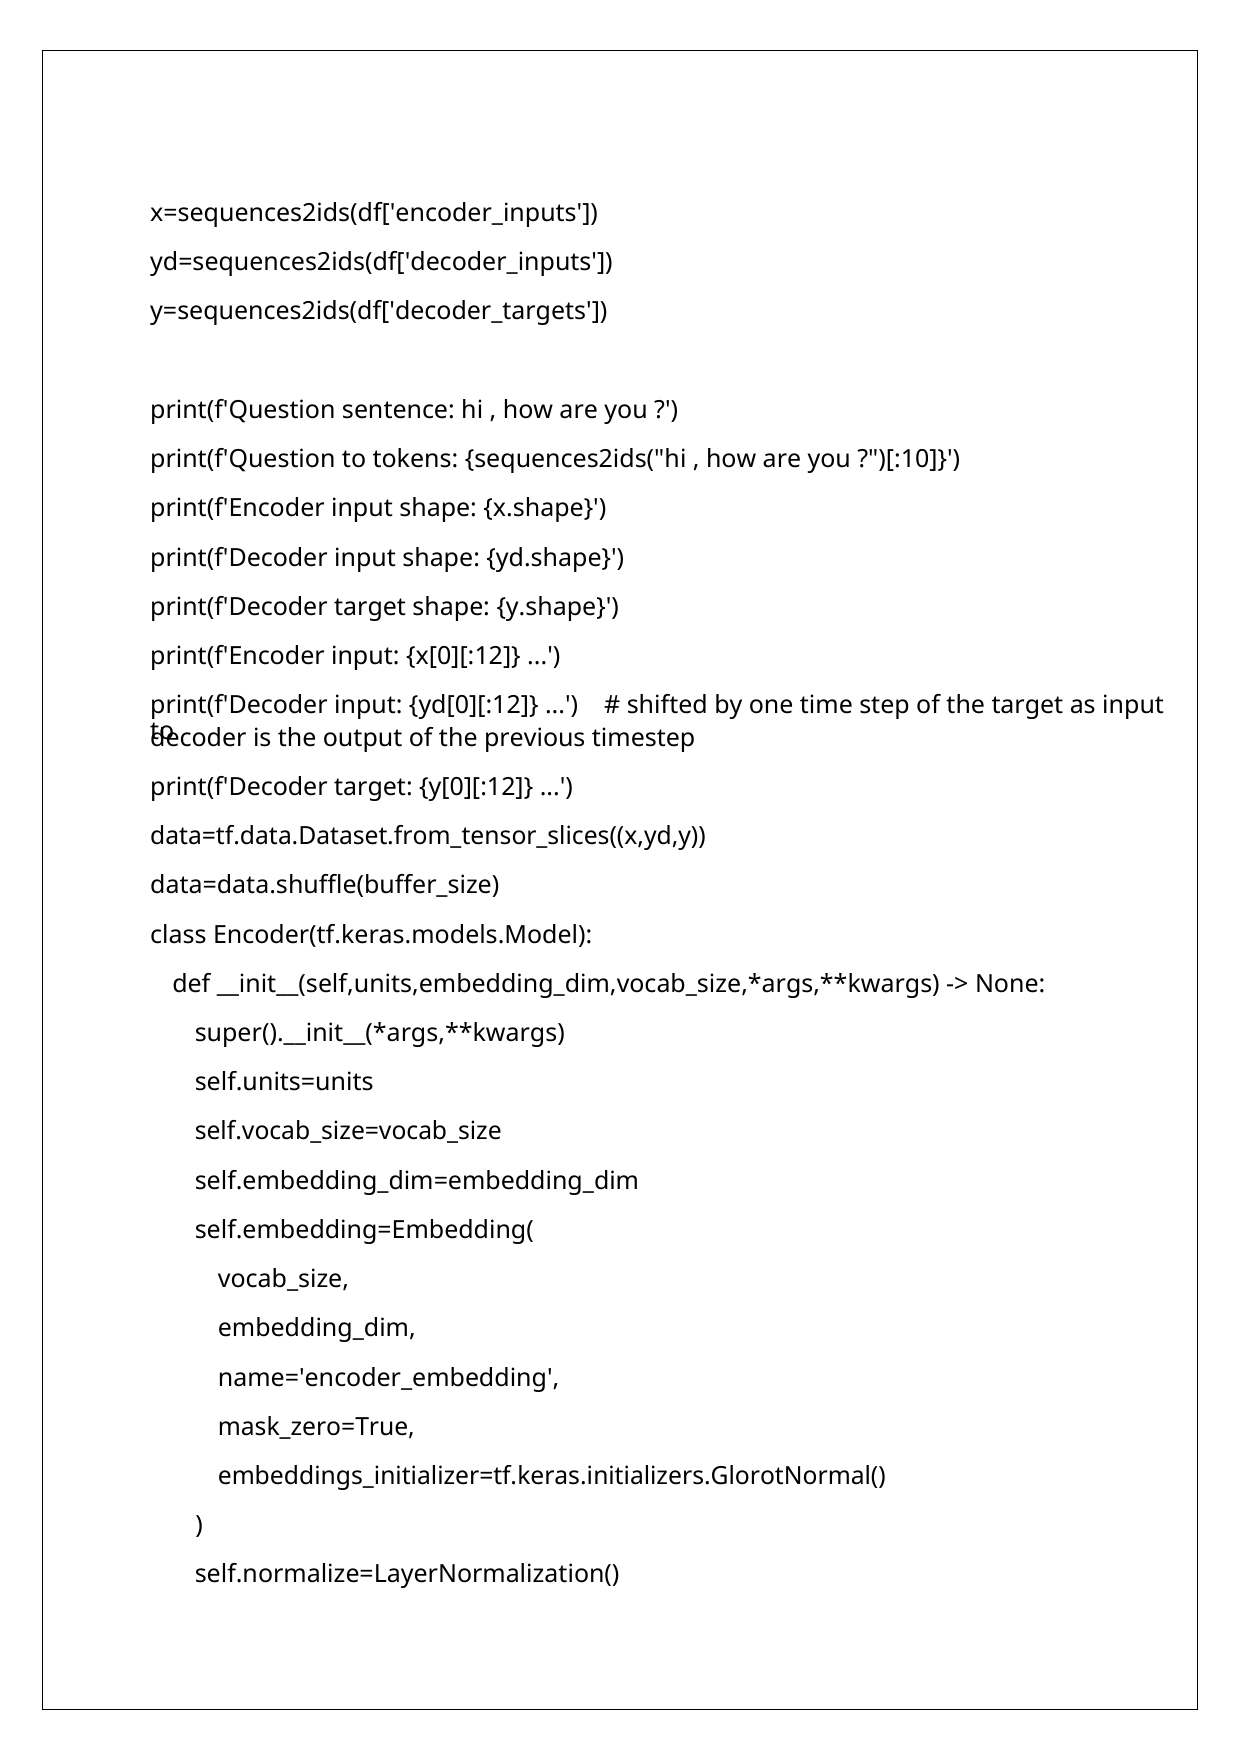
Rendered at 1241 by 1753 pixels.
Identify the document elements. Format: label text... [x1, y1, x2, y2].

list self.embedding=Embedding( [194, 1217, 541, 1243]
list print(f'Question to tokens: {sequences2ids("hi , how are you ?")[:10]}') [150, 447, 961, 473]
list ) [195, 1513, 231, 1539]
list data=data.shuffle(buffer_size) [150, 873, 512, 899]
list self.units=units [194, 1070, 391, 1096]
list print(f'Encoder input shape: {x.shape}') [150, 496, 614, 522]
list x=sequences2ids(df['encoder_inputs']) [150, 200, 609, 226]
list print(f'Decoder target: {y[0][:12]} ...') [150, 774, 589, 800]
list super().__init__(*args,**kwargs) [194, 1021, 589, 1047]
list self.embedding_dim=embedding_dim [194, 1168, 645, 1194]
list name='encoder_embedding', [218, 1366, 573, 1392]
list embeddings_initializer=tf.keras.initializers.GlorotNormal() [218, 1464, 888, 1490]
list embedding_dim, [218, 1316, 434, 1342]
list print(f'Decoder input: {yd[0][:12]} ...') # shifted by one time step of the target as input to [150, 693, 1179, 745]
list self.vocab_size=vocab_size [194, 1119, 521, 1145]
list print(f'Encoder input: {x[0][:12]} ...') [150, 643, 578, 669]
list data=tf.data.Dataset.from_tensor_slices((x,yd,y)) [150, 824, 721, 850]
list def __init__(self,units,embedding_dim,vocab_size,*args,**kwargs) -> None: [172, 971, 1048, 997]
list y=sequences2ids(df['decoder_targets']) [150, 299, 618, 325]
list mask_zero=True, [218, 1414, 434, 1441]
list yd=sequences2ids(df['decoder_inputs']) [150, 250, 624, 276]
list print(f'Decoder input shape: {yd.shape}') [150, 545, 631, 571]
list class Encoder(tf.keras.models.Model): [150, 922, 600, 948]
list print(f'Question sentence: hi , how are you ?') [150, 397, 687, 423]
list vocab_size, [218, 1267, 373, 1293]
list print(f'Decoder target shape: {y.shape}') [150, 594, 623, 620]
list self.normalize=LayerNormalization() [194, 1562, 624, 1588]
